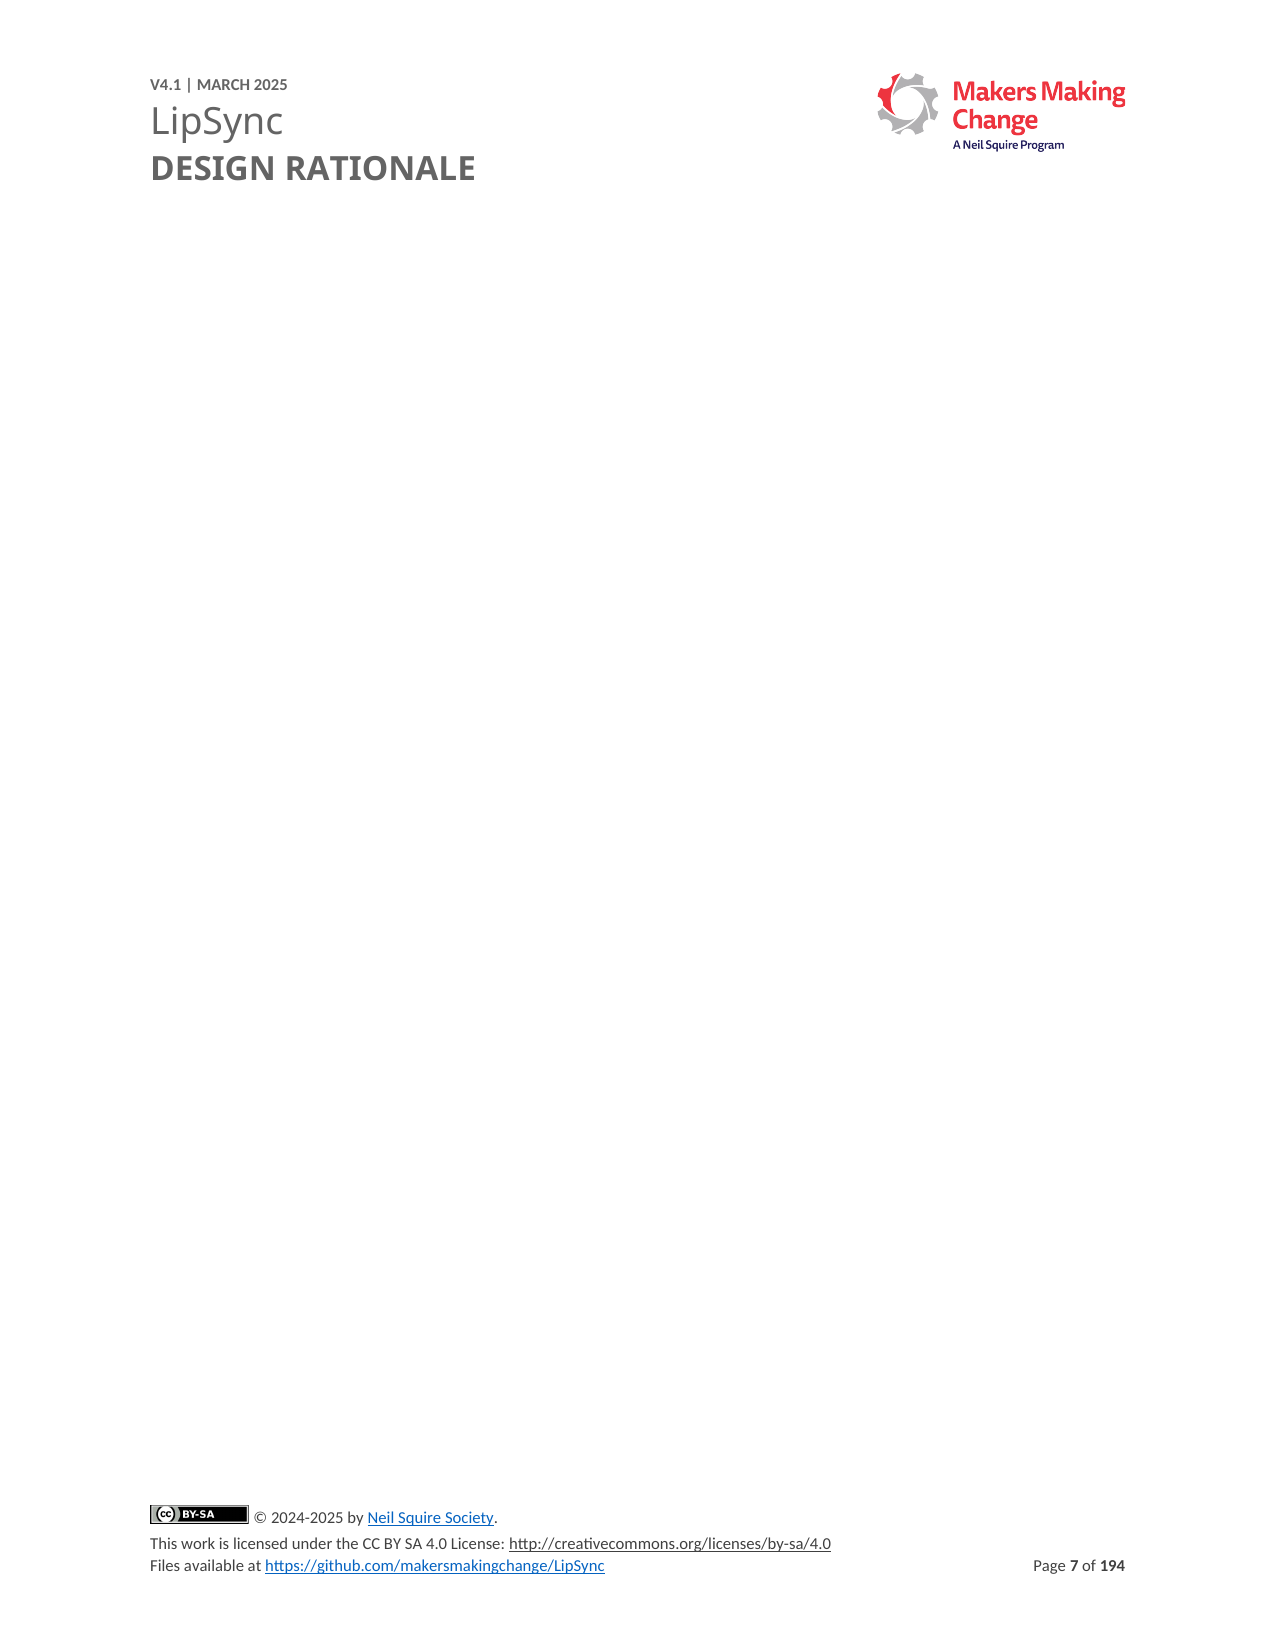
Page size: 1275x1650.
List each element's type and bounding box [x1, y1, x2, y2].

picture [150, 1505, 249, 1524]
picture [877, 73, 1125, 152]
